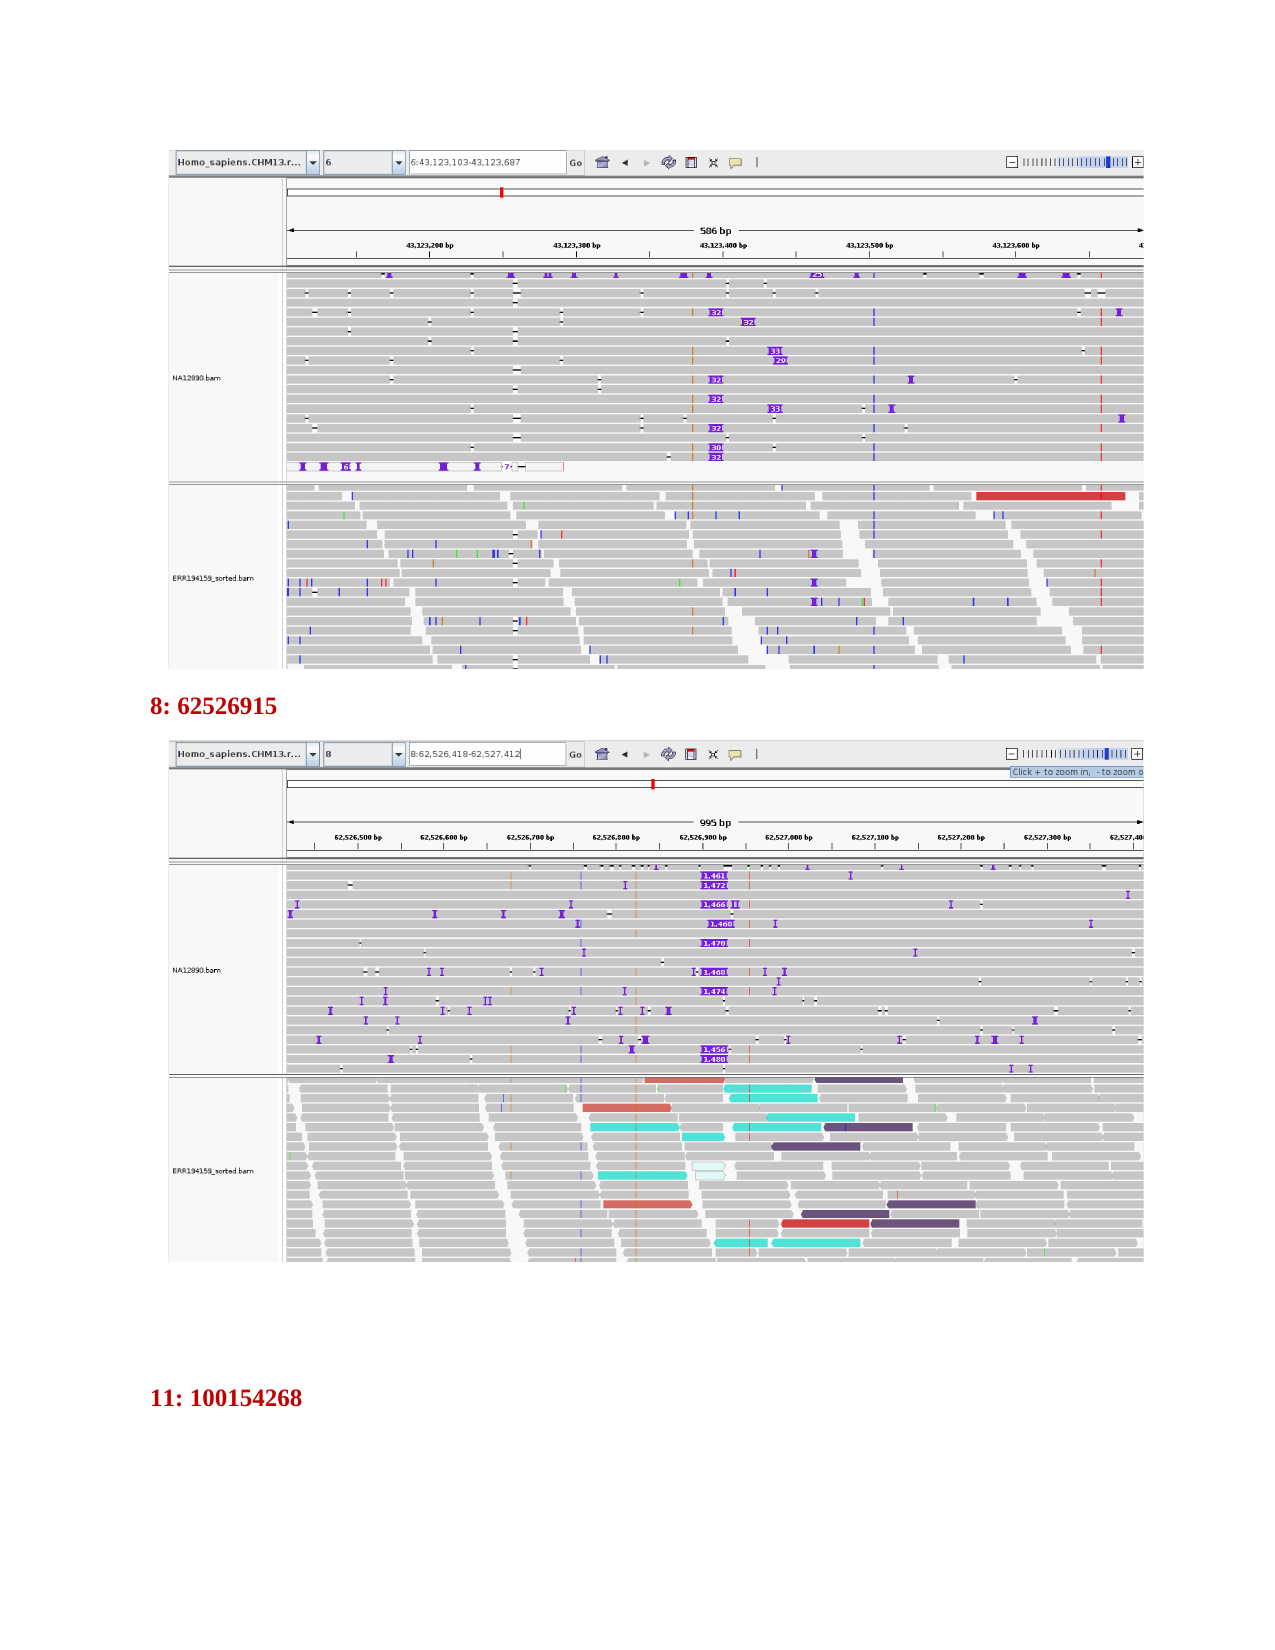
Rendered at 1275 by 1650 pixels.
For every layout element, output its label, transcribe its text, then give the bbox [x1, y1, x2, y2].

text 8: 62526915 [150, 691, 1125, 719]
text 11: 100154268 [150, 1383, 1125, 1412]
